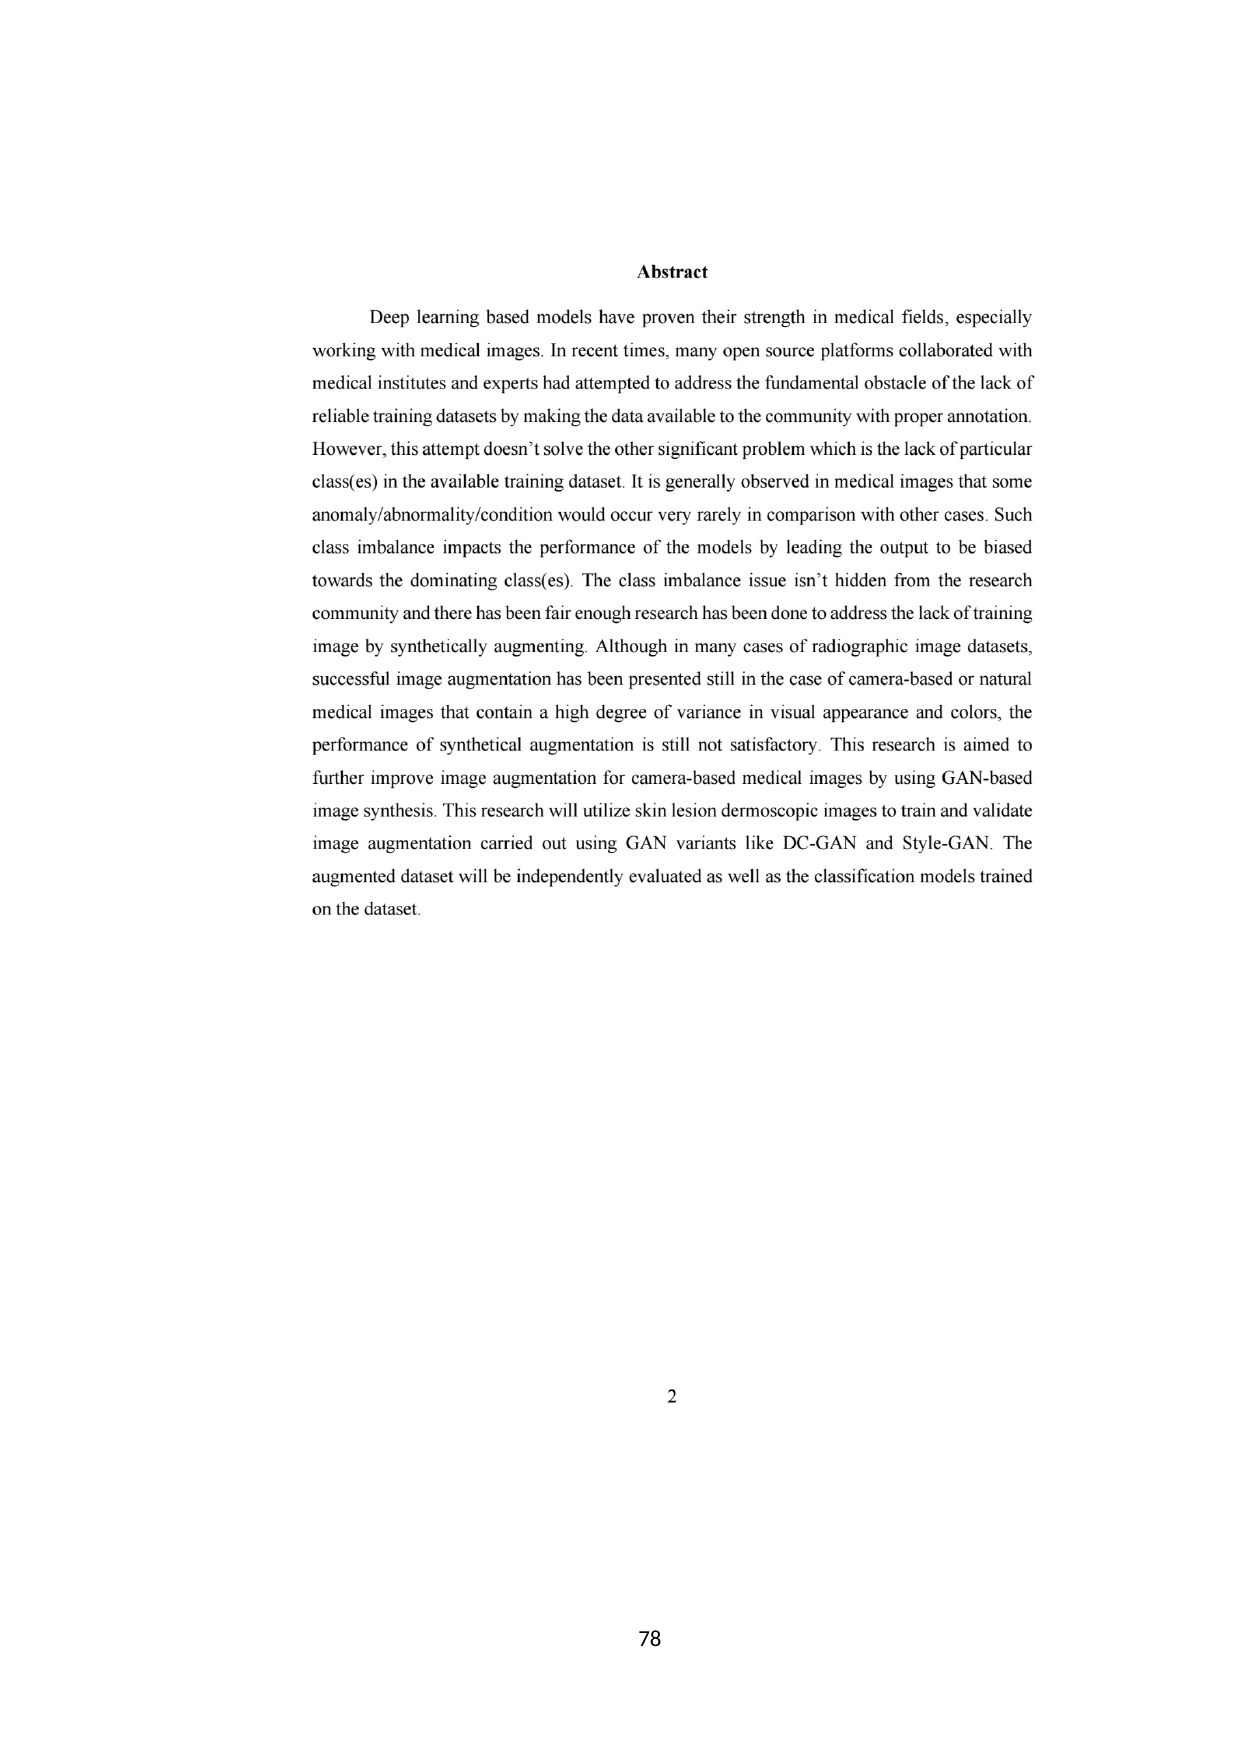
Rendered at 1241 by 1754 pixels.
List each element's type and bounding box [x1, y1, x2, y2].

picture [177, 147, 1122, 1484]
